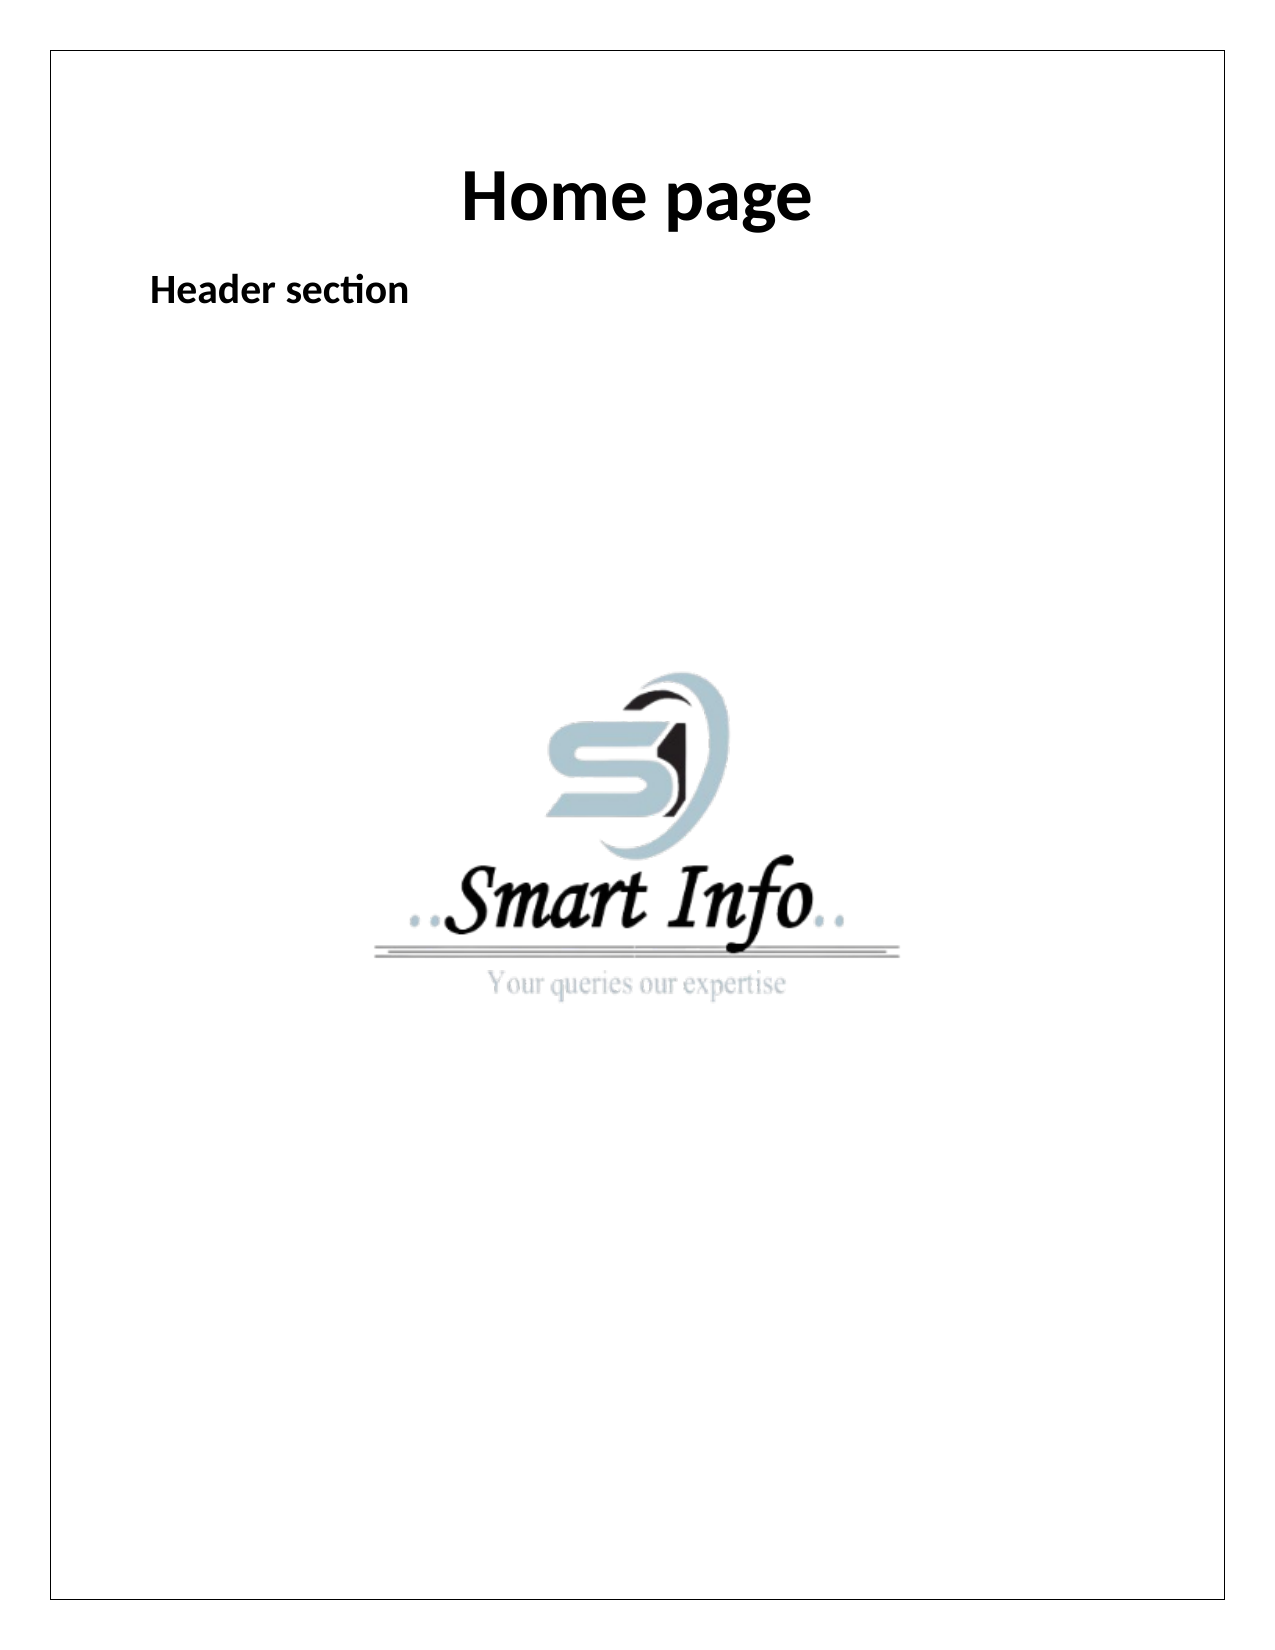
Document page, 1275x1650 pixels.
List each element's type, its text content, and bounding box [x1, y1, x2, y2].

picture [340, 620, 933, 1052]
text Header section [100, 263, 1173, 314]
text Home page [102, 148, 1173, 239]
